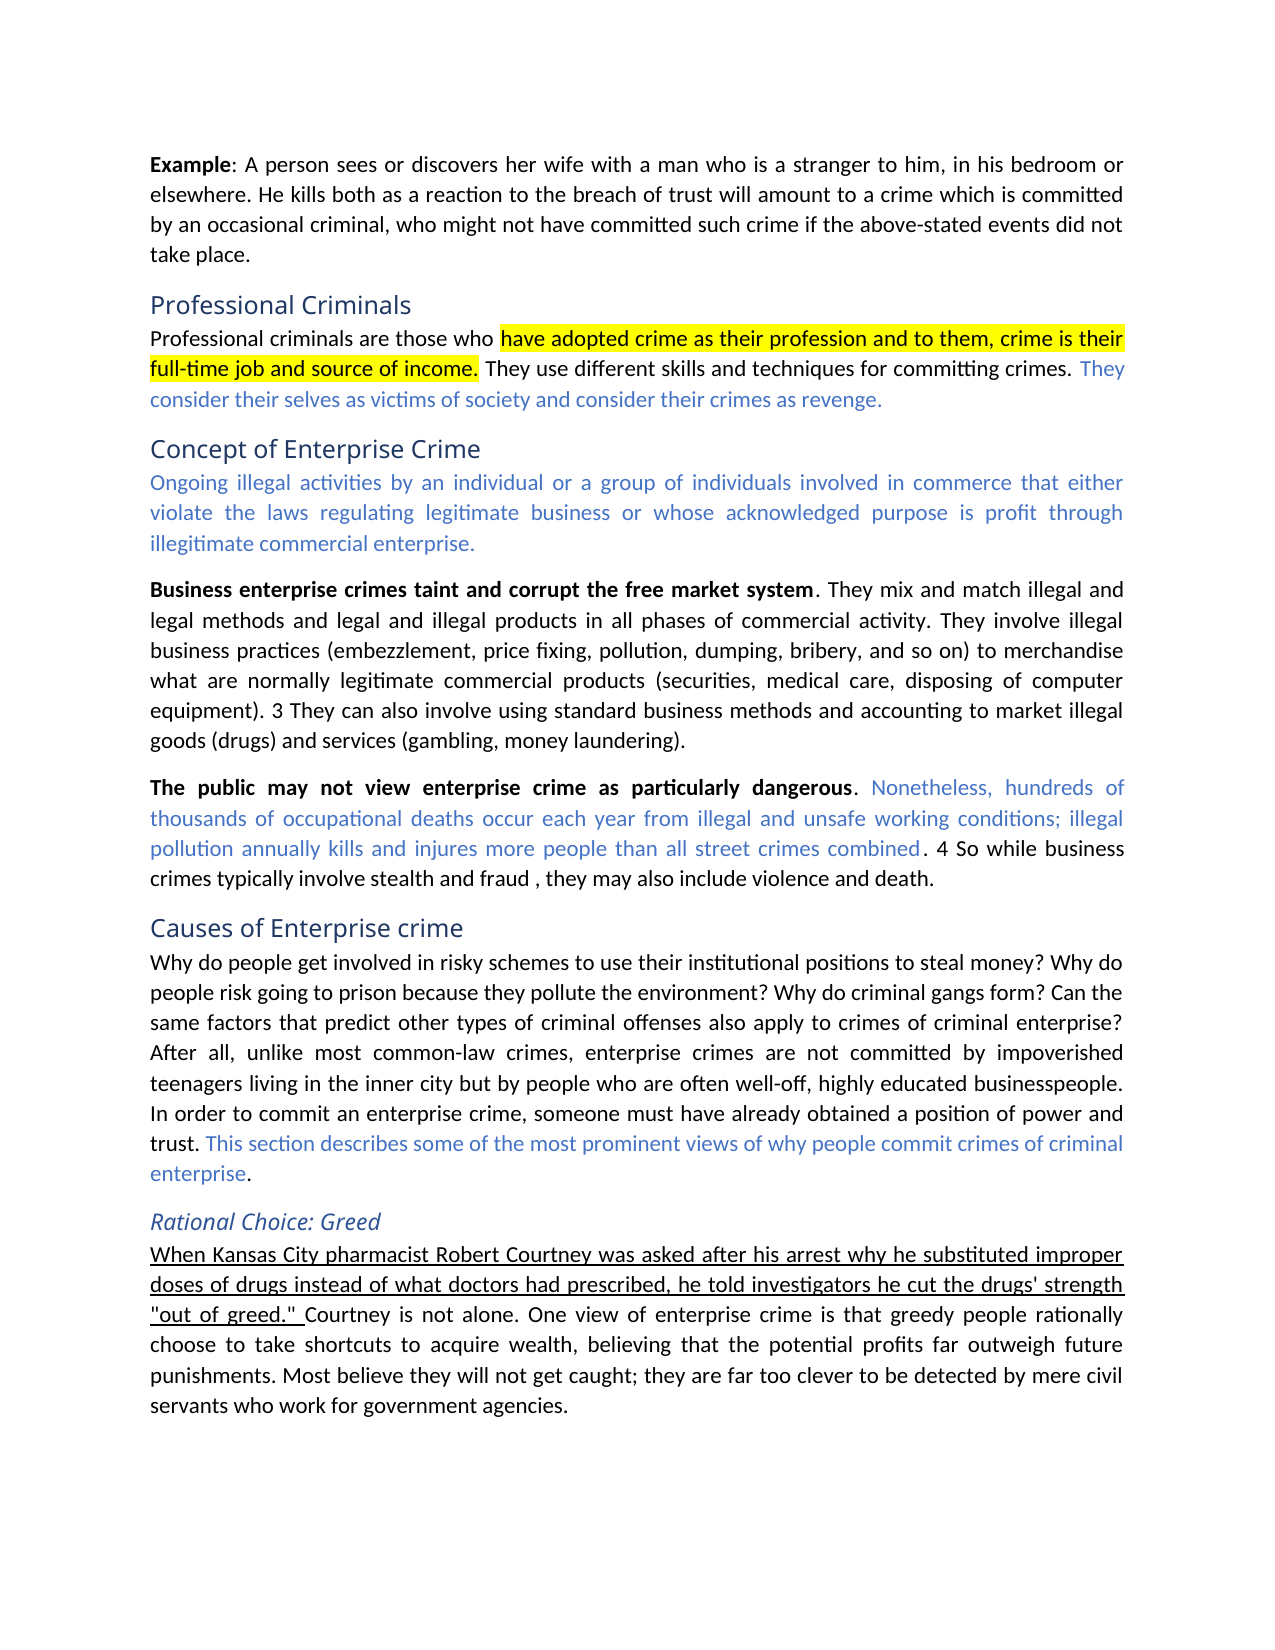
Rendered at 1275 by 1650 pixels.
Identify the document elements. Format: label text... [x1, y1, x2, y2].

text When Kansas City pharmacist Robert Courtney was asked after his arrest why he substituted improper doses of drugs instead of what doctors had prescribed, he told investigators he cut the drugs' strength "out of greed." Courtney is not alone. One view of enterprise crime is that greedy people rationally choose to take shortcuts to acquire wealth, believing that the potential profits far outweigh future punishments. Most believe they will not get caught; they are far too clever to be detected by mere civil servants who work for government agencies. [150, 1240, 1125, 1294]
text Professional criminals are those who have adopted crime as their profession and to them, crime is their full-time job and source of income. They use different skills and techniques for committing crimes. They consider their selves as victims of society and consider their crimes as revenge. [150, 324, 1125, 413]
text When Kansas City pharmacist Robert Courtney was asked after his arrest why he substituted improper doses of drugs instead of what doctors had prescribed, he told investigators he cut the drugs' strength "out of greed." Courtney is not alone. One view of enterprise crime is that greedy people rationally choose to take shortcuts to acquire wealth, believing that the potential profits far outweigh future punishments. Most believe they will not get caught; they are far too clever to be detected by mere civil servants who work for government agencies. [150, 1296, 1125, 1419]
text Example: A person sees or discovers her wife with a man who is a stranger to him, in his bedroom or elsewhere. He kills both as a reaction to the breach of trust will amount to a crime which is committed by an occasional criminal, who might not have committed such crime if the above-stated events did not take place. [150, 150, 1125, 269]
text Why do people get involved in risky schemes to use their institutional positions to steal money? Why do people risk going to prison because they pollute the environment? Why do criminal gangs form? Can the same factors that predict other types of criminal offenses also apply to crimes of criminal enterprise? After all, unlike most common-law crimes, enterprise crimes are not committed by impoverished teenagers living in the inner city but by people who are often well-off, highly educated businesspeople. In order to commit an enterprise crime, someone must have already obtained a position of power and trust. This section describes some of the most prominent views of why people commit crimes of criminal enterprise. [150, 948, 1125, 1187]
subtitle Rational Choice: Greed [150, 1206, 1125, 1237]
text Ongoing illegal activities by an individual or a group of individuals involved in commerce that either violate the laws regulating legitimate business or whose acknowledged purpose is profit through illegitimate commercial enterprise. [150, 468, 1125, 557]
subtitle Concept of Enterprise Crime [150, 432, 1125, 466]
subtitle Professional Criminals [150, 287, 1125, 322]
text The public may not view enterprise crime as particularly dangerous. Nonetheless, hundreds of thousands of occupational deaths occur each year from illegal and unsafe working conditions; illegal pollution annually kills and injures more people than all street crimes combined. 4 So while business crimes typically involve stealth and fraud , they may also include violence and death. [150, 773, 1125, 892]
text Business enterprise crimes taint and corrupt the free market system. They mix and match illegal and legal methods and legal and illegal products in all phases of commercial activity. They involve illegal business practices (embezzlement, price fixing, pollution, dumping, bribery, and so on) to merchandise what are normally legitimate commercial products (securities, medical care, disposing of computer equipment). 3 They can also involve using standard business methods and accounting to market illegal goods (drugs) and services (gambling, money laundering). [150, 576, 1125, 755]
subtitle Causes of Enterprise crime [150, 911, 1125, 945]
